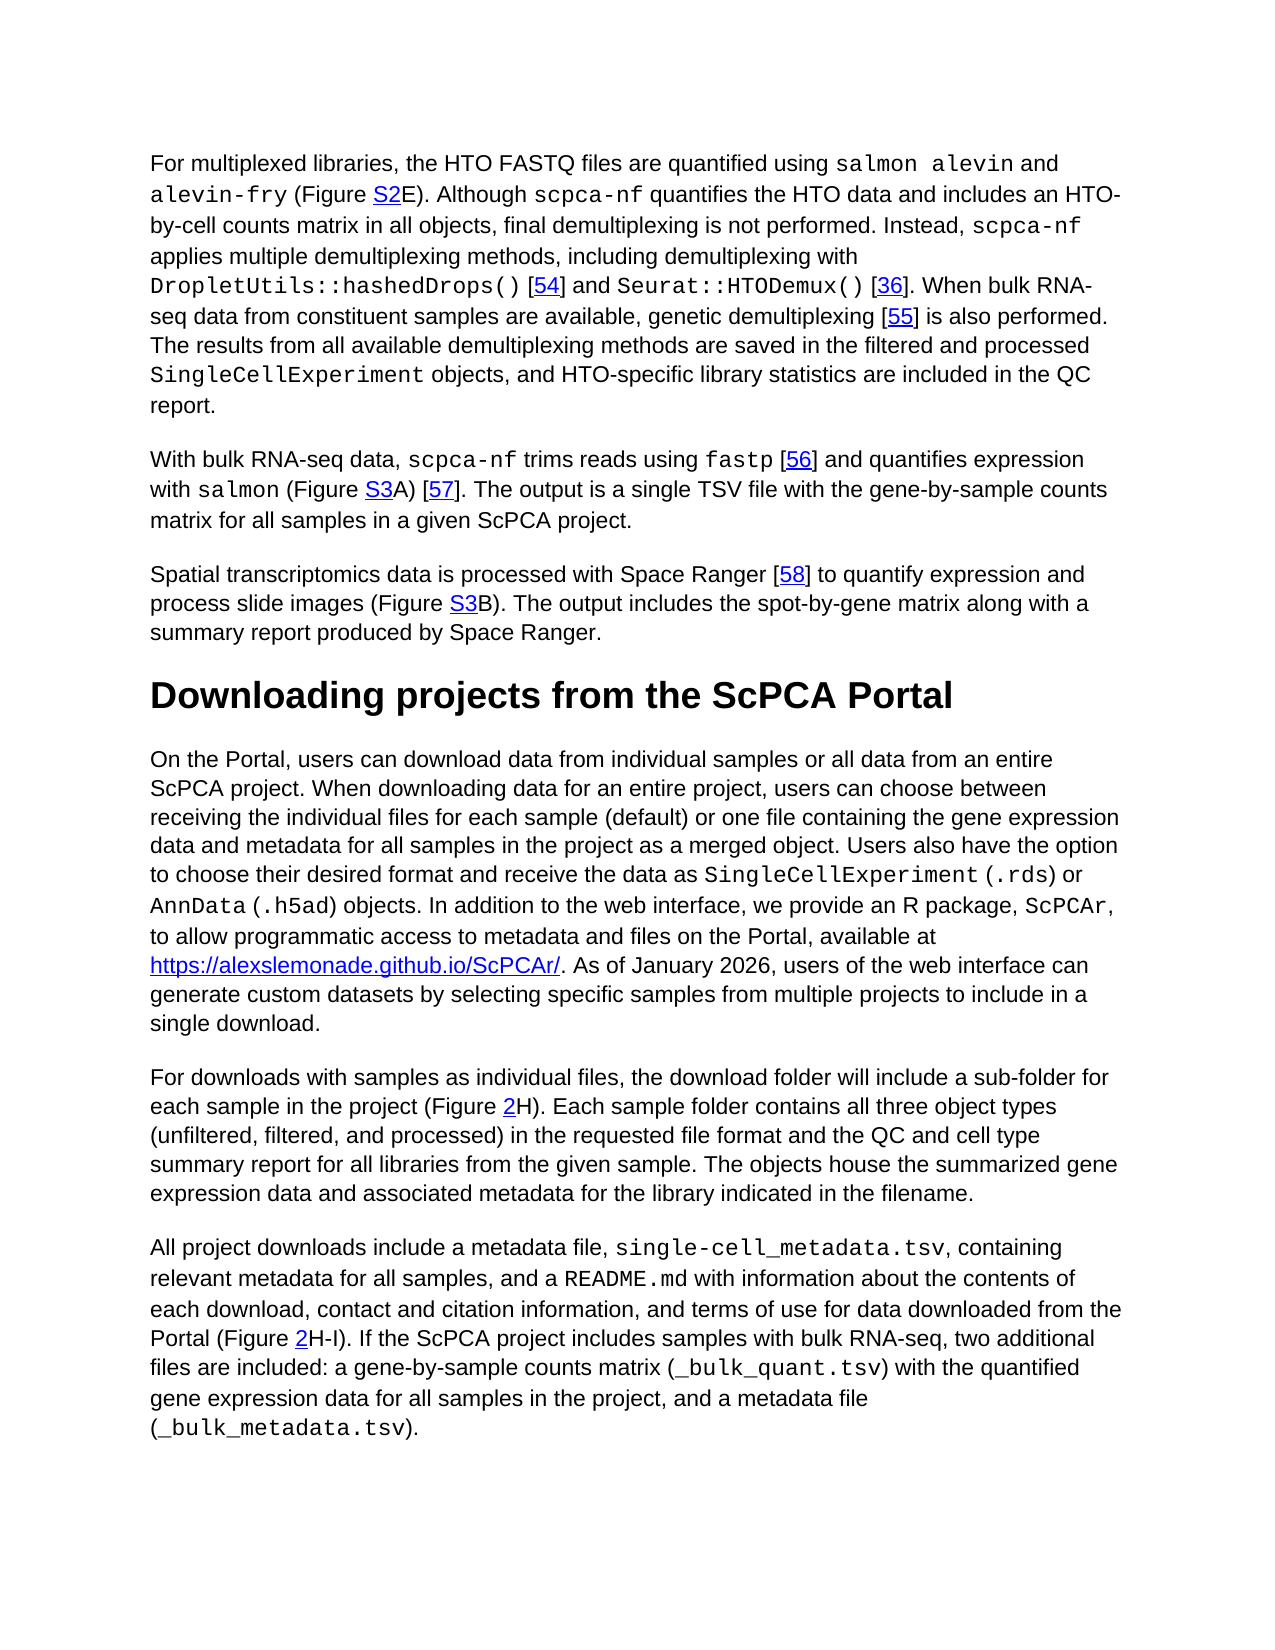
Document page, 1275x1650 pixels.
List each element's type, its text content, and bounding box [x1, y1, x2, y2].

text On the Portal, users can download data from individual samples or all data from an entire ScPCA project. When downloading data for an entire project, users can choose between receiving the individual files for each sample (default) or one file containing the gene expression data and metadata for all samples in the project as a merged object. Users also have the option to choose their desired format and receive the data as SingleCellExperiment (.rds) or AnnData (.h5ad) objects. In addition to the web interface, we provide an R package, ScPCAr, to allow programmatic access to metadata and files on the Portal, available at https://alexslemonade.github.io/ScPCAr/. As of January 2026, users of the web interface can generate custom datasets by selecting specific samples from multiple projects to include in a single download. [150, 746, 1125, 1037]
text For downloads with samples as individual files, the download folder will include a sub-folder for each sample in the project (Figure 2H). Each sample folder contains all three object types (unfiltered, filtered, and processed) in the requested file format and the QC and cell type summary report for all libraries from the given sample. The objects house the summarized gene expression data and associated metadata for the library indicated in the filename. [150, 1064, 1125, 1206]
text With bulk RNA-seq data, scpca-nf trims reads using fastp [56] and quantifies expression with salmon (Figure S3A) [57]. The output is a single TSV file with the gene-by-sample counts matrix for all samples in a given ScPCA project. [150, 446, 1125, 534]
text For multiplexed libraries, the HTO FASTQ files are quantified using salmon alevin and alevin-fry (Figure S2E). Although scpca-nf quantifies the HTO data and includes an HTO-by-cell counts matrix in all objects, final demultiplexing is not performed. Instead, scpca-nf applies multiple demultiplexing methods, including demultiplexing with DropletUtils::hashedDrops() [54] and Seurat::HTODemux() [36]. When bulk RNA-seq data from constituent samples are available, genetic demultiplexing [55] is also performed. The results from all available demultiplexing methods are saved in the filtered and processed SingleCellExperiment objects, and HTO-specific library statistics are included in the QC report. [150, 150, 1125, 418]
subtitle Downloading projects from the ScPCA Portal [150, 673, 1125, 716]
text Spatial transcriptomics data is processed with Space Ranger [58] to quantify expression and process slide images (Figure S3B). The output includes the spot-by-gene matrix along with a summary report produced by Space Ranger. [150, 561, 1125, 646]
text All project downloads include a metadata file, single-cell_metadata.tsv, containing relevant metadata for all samples, and a README.md with information about the contents of each download, contact and citation information, and terms of use for data downloaded from the Portal (Figure 2H-I). If the ScPCA project includes samples with bulk RNA-seq, two additional files are included: a gene-by-sample counts matrix (_bulk_quant.tsv) with the quantified gene expression data for all samples in the project, and a metadata file (_bulk_metadata.tsv). [150, 1234, 1125, 1442]
